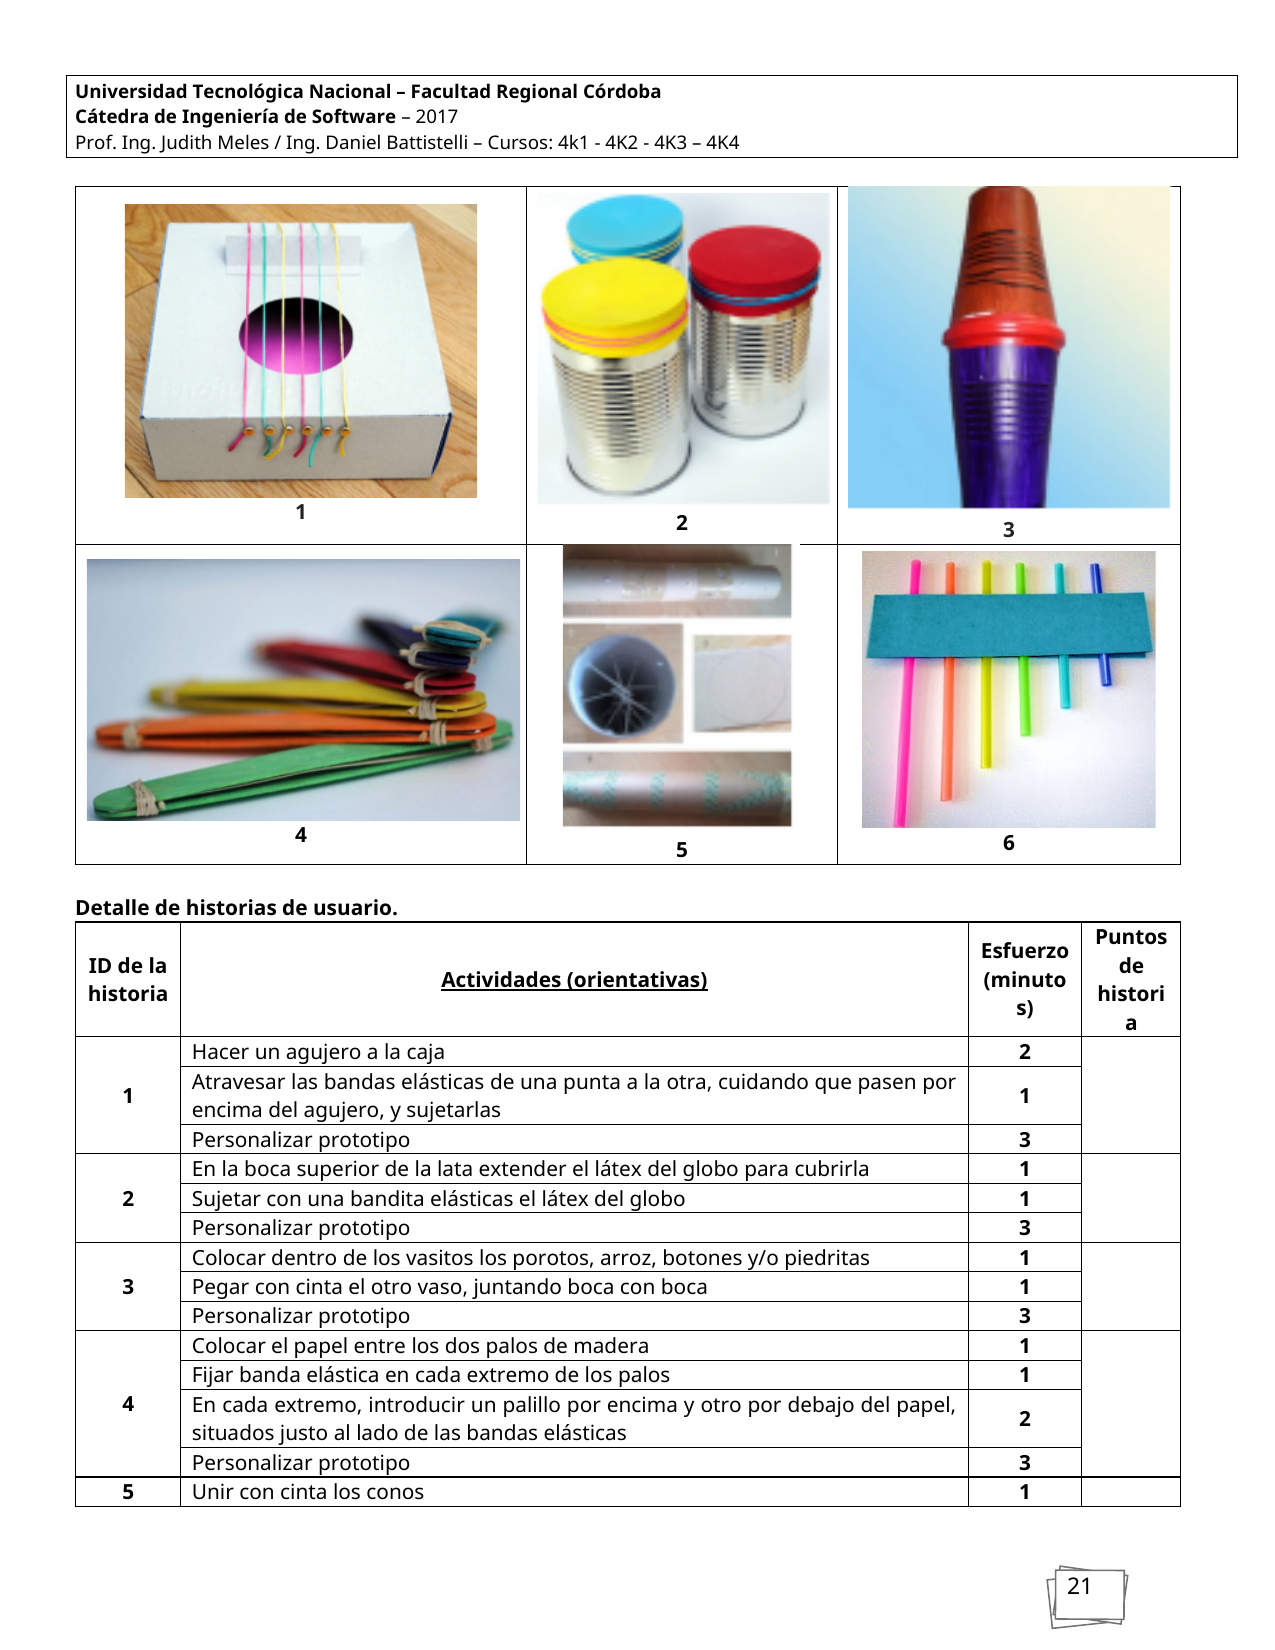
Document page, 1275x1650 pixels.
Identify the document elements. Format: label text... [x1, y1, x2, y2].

table_cell [1082, 1037, 1180, 1153]
table_cell Personalizar prototipo [181, 1448, 968, 1476]
picture [862, 551, 1156, 828]
table_cell 1 [969, 1361, 1081, 1389]
table_cell 1 [969, 1154, 1081, 1183]
table_cell Colocar dentro de los vasitos los porotos, arroz, botones y/o piedritas [181, 1243, 968, 1271]
table_cell [1082, 1478, 1180, 1506]
table_header Puntos de historia [1082, 923, 1180, 1036]
table_header 1 [76, 187, 526, 543]
table_cell Sujetar con una bandita elásticas el látex del globo [181, 1184, 968, 1212]
picture [124, 204, 478, 498]
table_cell Pegar con cinta el otro vaso, juntando boca con boca [181, 1272, 968, 1301]
table_cell 3 [969, 1448, 1081, 1476]
table_cell Personalizar prototipo [181, 1125, 968, 1153]
table_cell 6 [838, 545, 1180, 863]
table_header Actividades (orientativas) [181, 923, 968, 1036]
table_cell Hacer un agujero a la caja [181, 1037, 968, 1066]
table_header ID de la historia [76, 923, 180, 1036]
table_cell 3 [969, 1213, 1081, 1242]
table_cell 5 [527, 545, 837, 863]
table_cell 3 [76, 1243, 180, 1330]
table_header 2 [527, 187, 837, 543]
table_cell Personalizar prototipo [181, 1213, 968, 1242]
table_cell [1082, 1331, 1180, 1476]
table_cell Unir con cinta los conos [181, 1478, 968, 1506]
picture [86, 559, 521, 821]
table_cell 5 [76, 1478, 180, 1506]
table_cell 4 [76, 1331, 180, 1476]
table_cell 3 [969, 1125, 1081, 1153]
table_cell 1 [969, 1243, 1081, 1271]
table_cell Fijar banda elástica en cada extremo de los palos [181, 1361, 968, 1389]
table_cell 1 [969, 1067, 1081, 1124]
table_cell Personalizar prototipo [181, 1302, 968, 1330]
table_cell 2 [969, 1390, 1081, 1447]
table_cell 1 [969, 1478, 1081, 1506]
table_cell Colocar el papel entre los dos palos de madera [181, 1331, 968, 1359]
table_cell 1 [969, 1272, 1081, 1301]
text Detalle de historias de usuario. [75, 893, 1181, 921]
table_header Esfuerzo (minutos) [969, 923, 1081, 1036]
table_cell 4 [76, 545, 526, 863]
table_cell 1 [76, 1037, 180, 1153]
table_cell En la boca superior de la lata extender el látex del globo para cubrirla [181, 1154, 968, 1183]
table_cell Atravesar las bandas elásticas de una punta a la otra, cuidando que pasen por encima del agujero, y sujetarlas [181, 1067, 968, 1124]
table_cell 2 [969, 1037, 1081, 1066]
table_cell 1 [969, 1184, 1081, 1212]
table_cell 3 [969, 1302, 1081, 1330]
table_cell [1082, 1154, 1180, 1242]
table_header 3 [838, 187, 1180, 543]
table_cell En cada extremo, introducir un palillo por encima y otro por debajo del papel, situados justo al lado de las bandas elásticas [181, 1390, 968, 1447]
table_cell 2 [76, 1154, 180, 1242]
table_cell [1082, 1243, 1180, 1330]
table_cell 1 [969, 1331, 1081, 1359]
